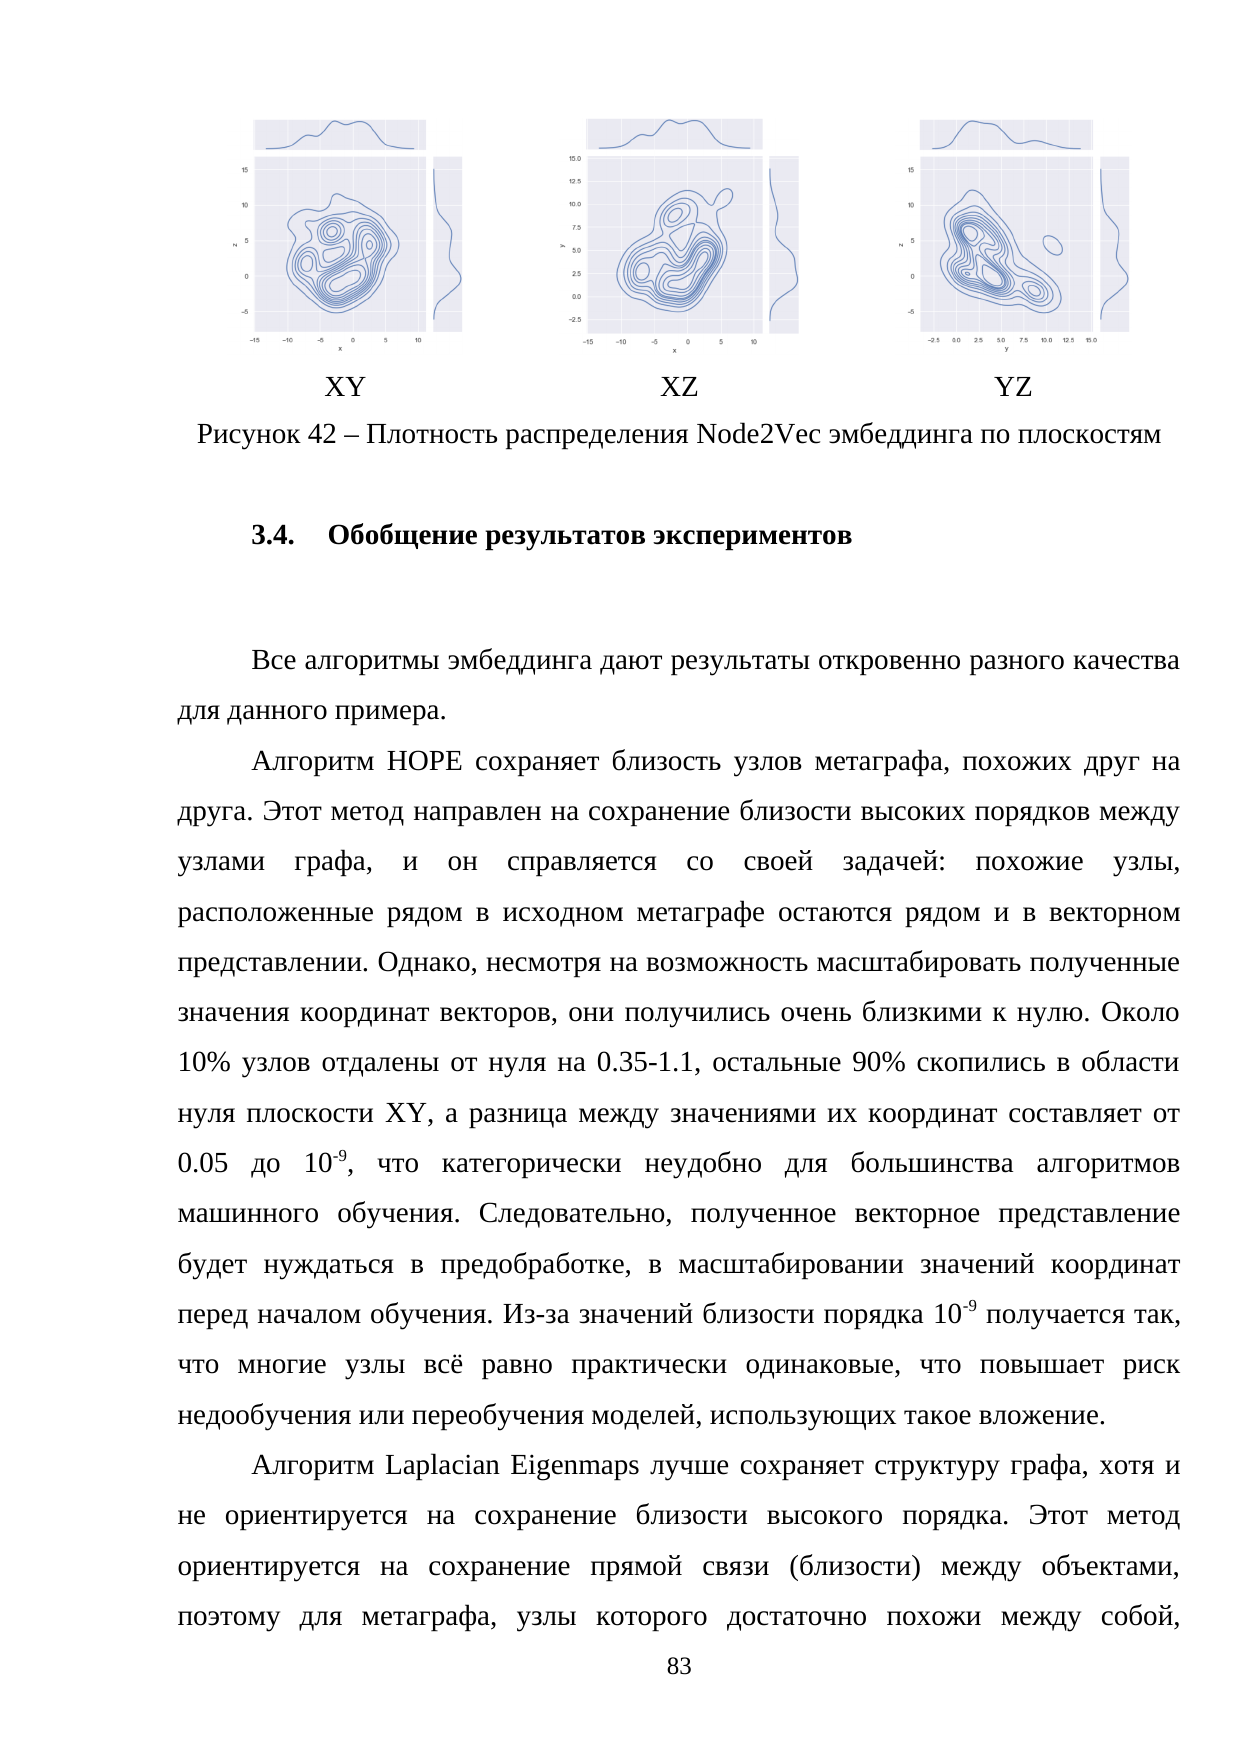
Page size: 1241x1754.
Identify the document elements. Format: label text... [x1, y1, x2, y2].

table_header [846, 118, 1180, 369]
table_cell XZ [512, 369, 846, 416]
text Алгоритм HOPE сохраняет близость узлов метаграфа, похожих друг на друга. Этот метод направлен на сохранение близости высоких порядков между узлами графа, и он справляется со своей задачей: похожие узлы, расположенные рядом в исходном метаграфе остаются рядом и в векторном представлении. Однако, несмотря на возможность масштабировать полученные значения координат векторов, они получились очень близкими к нулю. Около 10% узлов отдалены от нуля на 0.35-1.1, остальные 90% скопились в области нуля плоскости XY, а разница между значениями их координат составляет от 0.05 до 10-9, что категорически неудобно для большинства алгоритмов машинного обучения. Следовательно, полученное векторное представление будет нуждаться в предобработке, в масштабировании значений координат перед началом обучения. Из-за значений близости порядка 10-9 получается так, что многие узлы всё равно практически одинаковые, что повышает риск недообучения или переобучения моделей, использующих такое вложение. [177, 743, 1181, 1430]
table_header [512, 118, 846, 369]
table_header [178, 118, 512, 369]
subtitle Обобщение результатов экспериментов [177, 517, 1181, 550]
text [177, 1447, 1181, 1632]
picture [894, 118, 1133, 355]
table_cell YZ [846, 369, 1180, 416]
picture [227, 118, 463, 355]
text Все алгоритмы эмбеддинга дают результаты откровенно разного качества для данного примера. [177, 642, 1181, 726]
table_cell XY [178, 369, 512, 416]
text Рисунок 42 – Плотность распределения Node2Vec эмбеддинга по плоскостям [177, 416, 1181, 450]
picture [558, 118, 800, 355]
